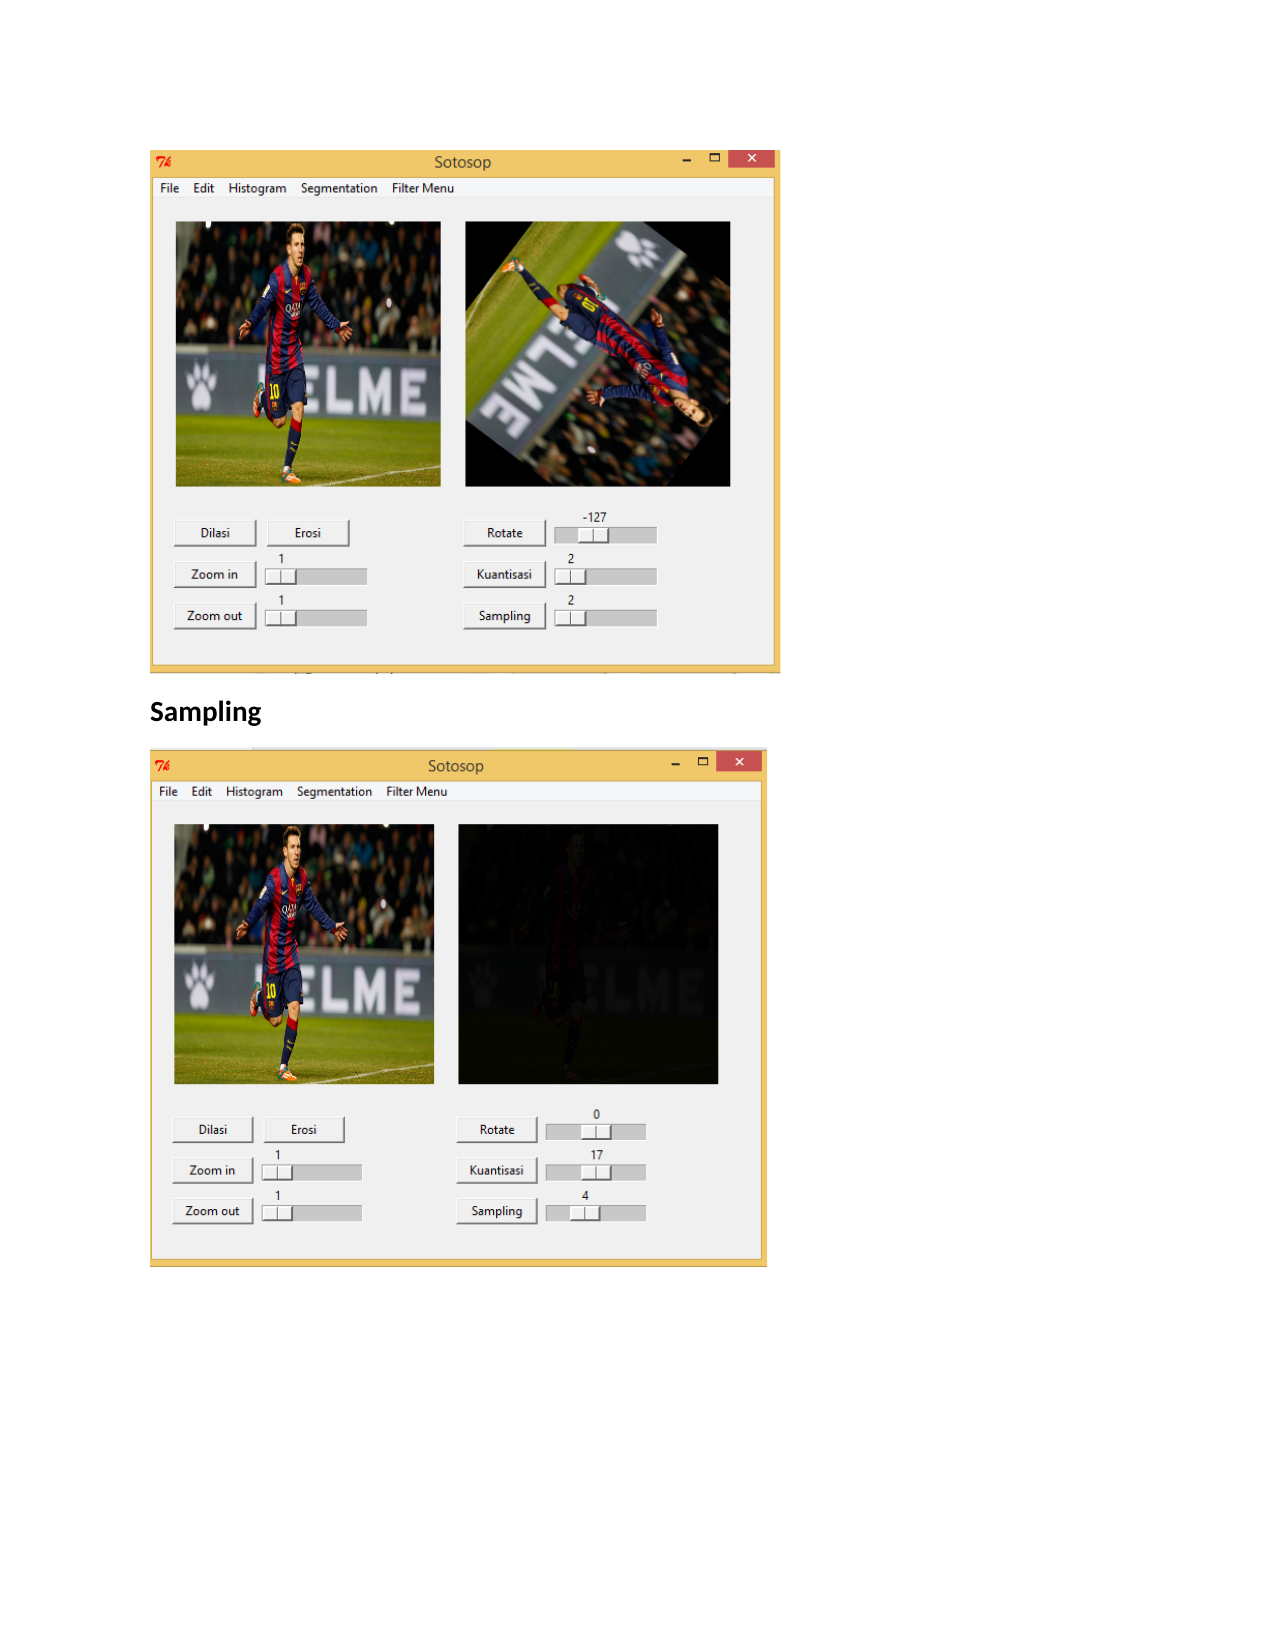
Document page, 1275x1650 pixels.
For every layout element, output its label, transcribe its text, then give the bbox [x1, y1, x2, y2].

picture [150, 747, 768, 1267]
picture [150, 150, 781, 674]
text Sampling [150, 693, 1125, 728]
